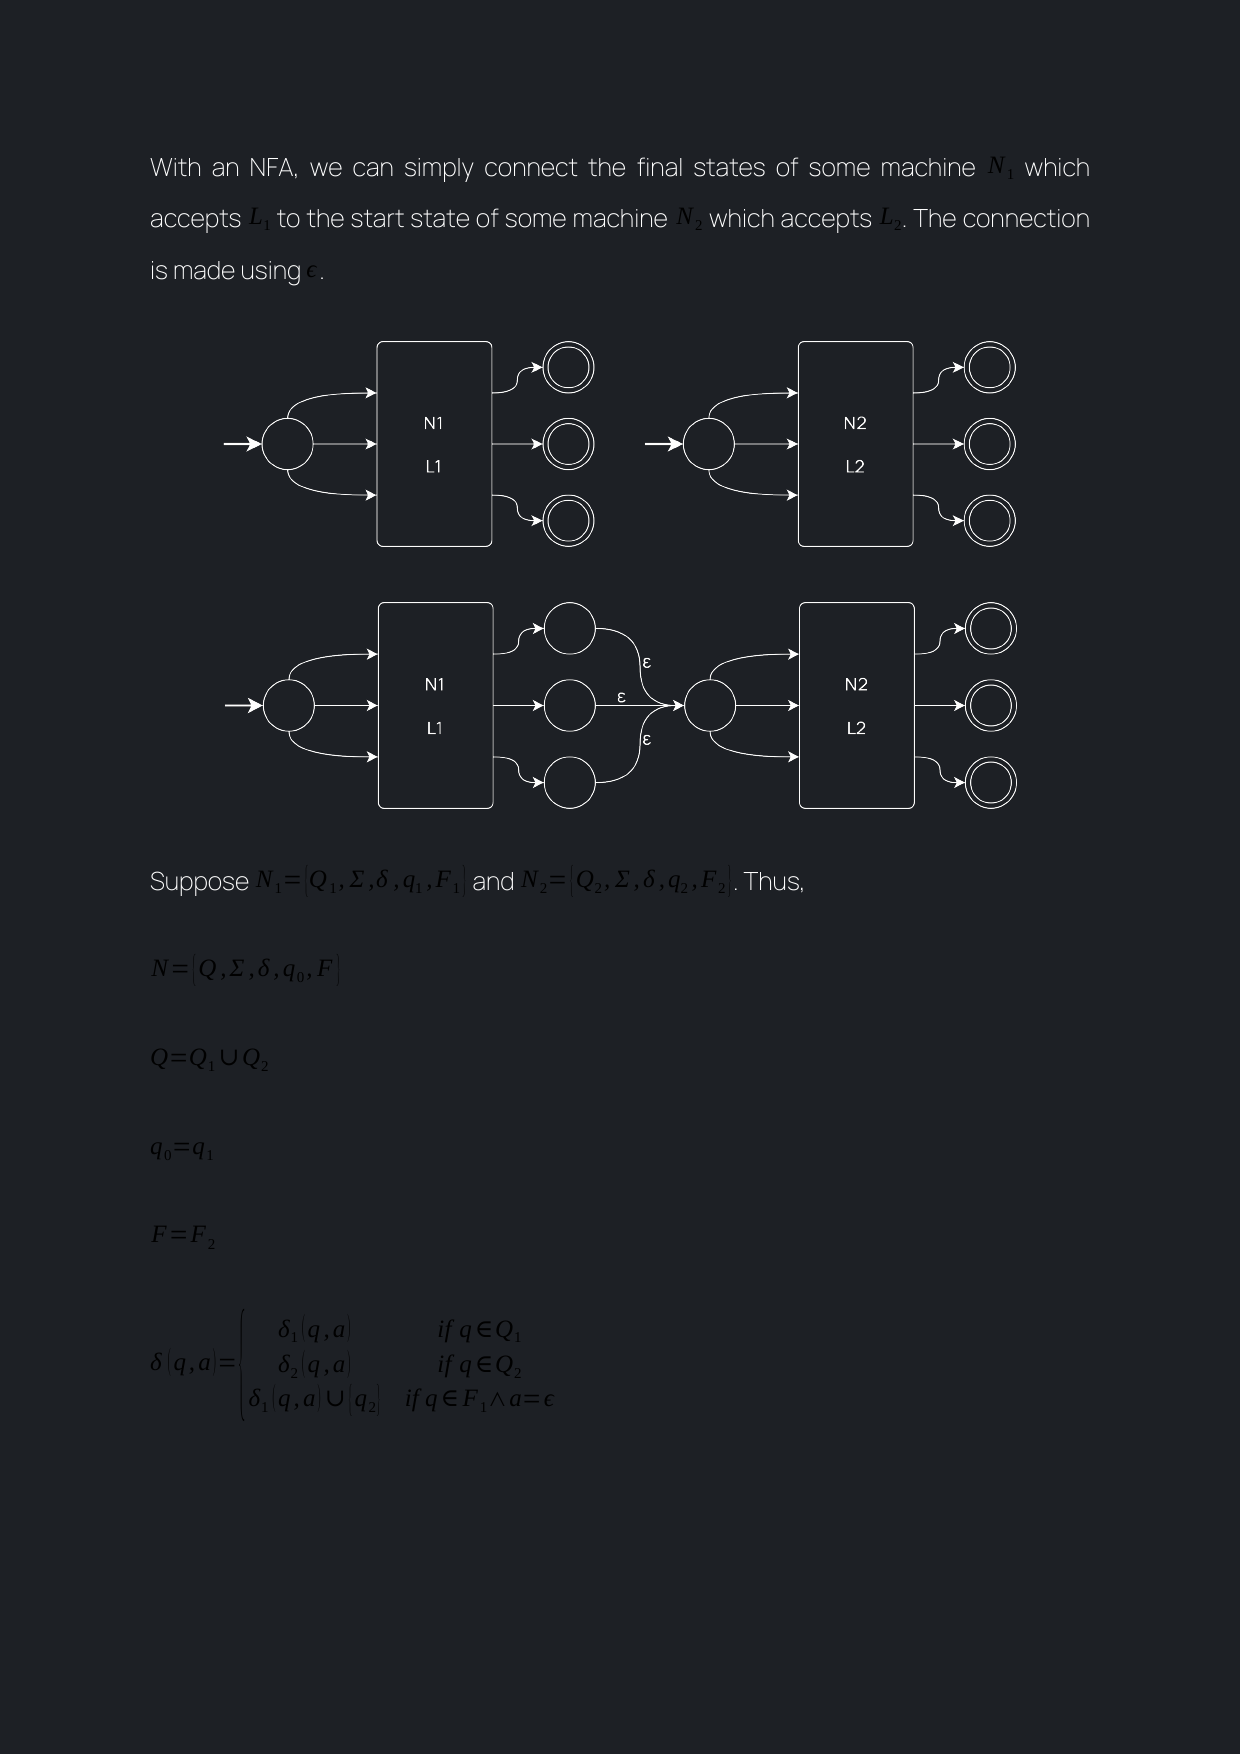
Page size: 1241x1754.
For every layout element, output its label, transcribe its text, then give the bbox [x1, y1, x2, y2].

picture [223, 602, 1017, 810]
text Suppose and . Thus, [150, 864, 1090, 898]
text With an NFA, we can simply connect the final states of some machine which accepts to the start state of some machine which accepts . The connection is made using . [150, 150, 1090, 287]
picture [223, 341, 1017, 548]
